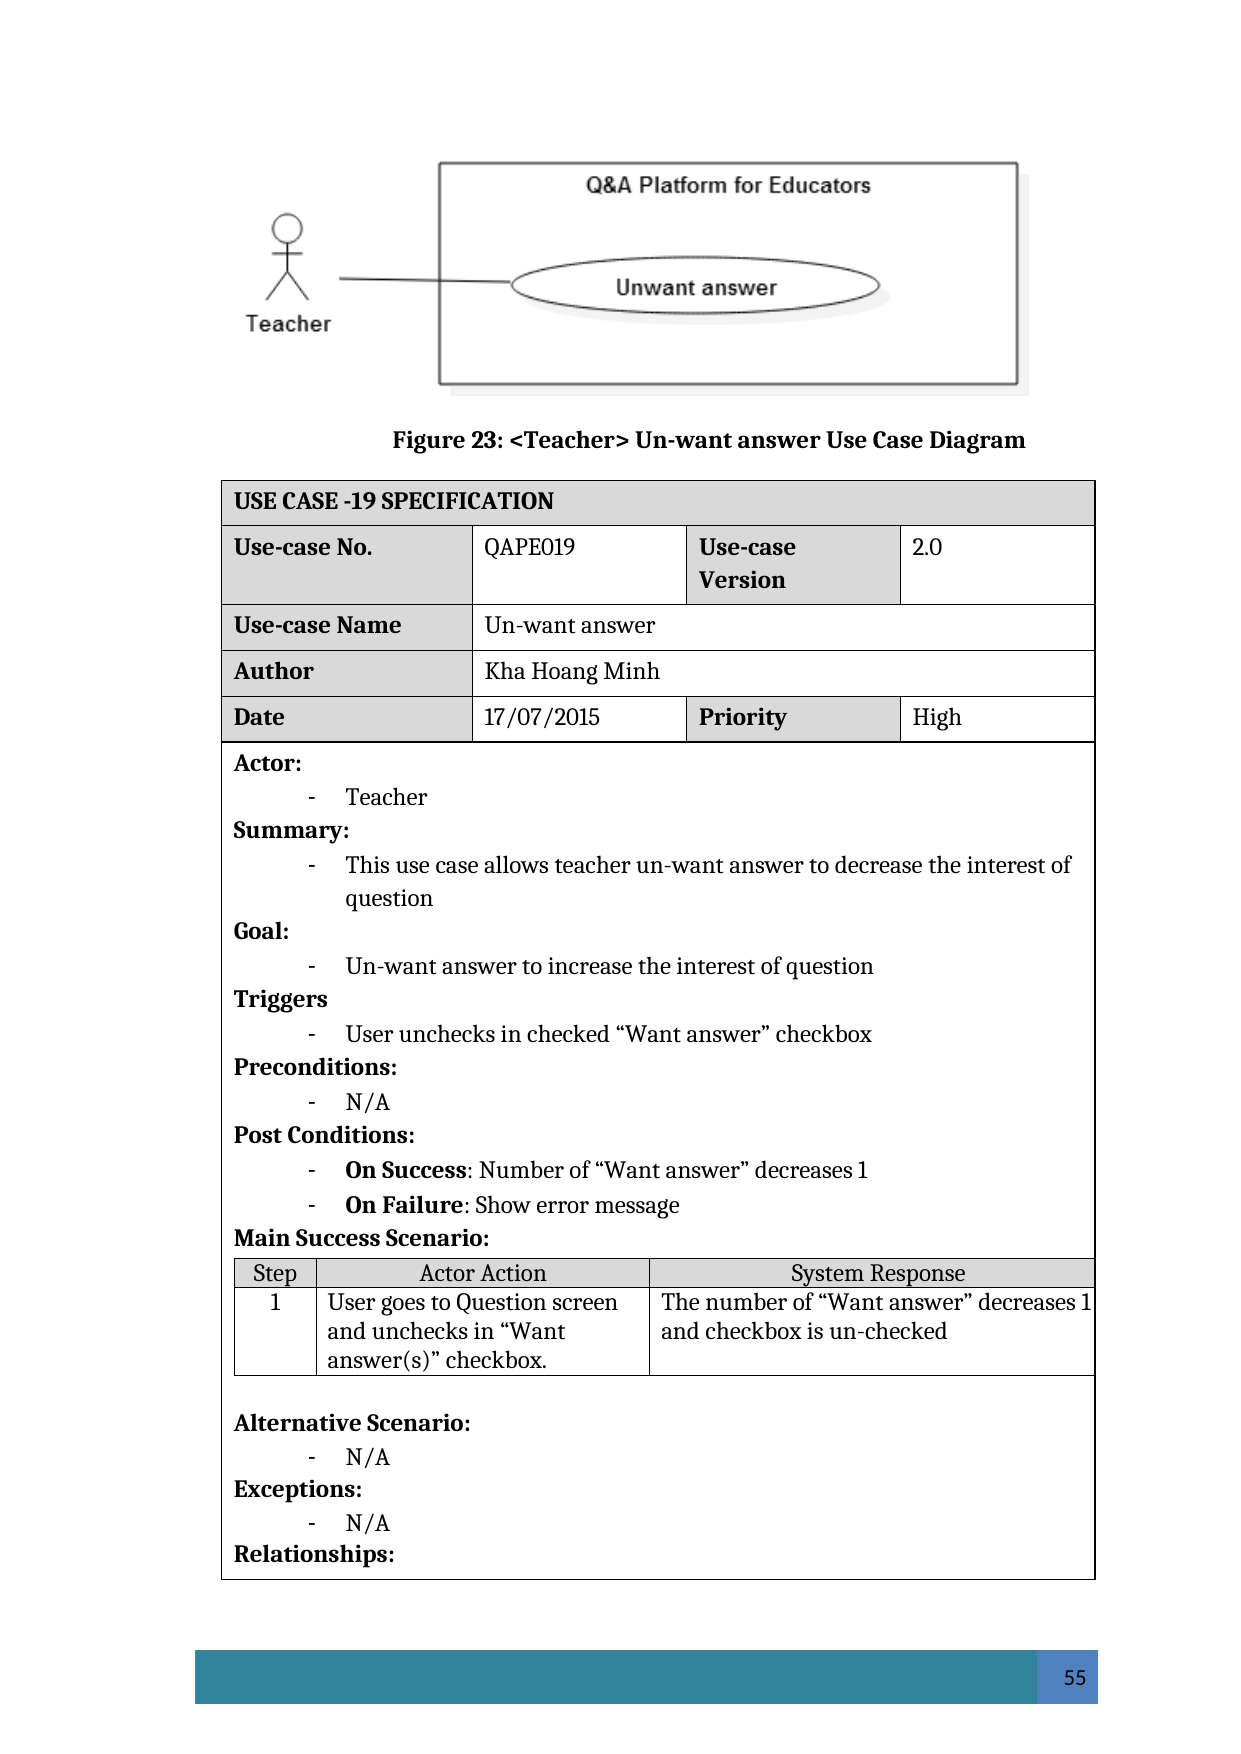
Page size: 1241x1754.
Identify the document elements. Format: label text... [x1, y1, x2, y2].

table_cell Author [222, 651, 472, 696]
table_cell Use-case No. [222, 526, 472, 604]
table_cell Date [222, 697, 472, 741]
table_cell Priority [687, 697, 900, 741]
table_cell Un-want answer [473, 605, 1094, 650]
table_cell Use-case Name [222, 605, 472, 650]
text Figure 23: <Teacher> Un-want answer Use Case Diagram [222, 426, 1122, 454]
table_cell Kha Hoang Minh [473, 651, 1094, 696]
table_header USE CASE -19 SPECIFICATION [222, 481, 1094, 525]
table_cell Use-case Version [687, 526, 900, 604]
table_cell 2.0 [901, 526, 1094, 604]
picture [221, 147, 1034, 401]
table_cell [222, 743, 1094, 1579]
table_cell 17/07/2015 [473, 697, 686, 741]
table_cell High [901, 697, 1094, 741]
table_cell QAPE019 [473, 526, 686, 604]
